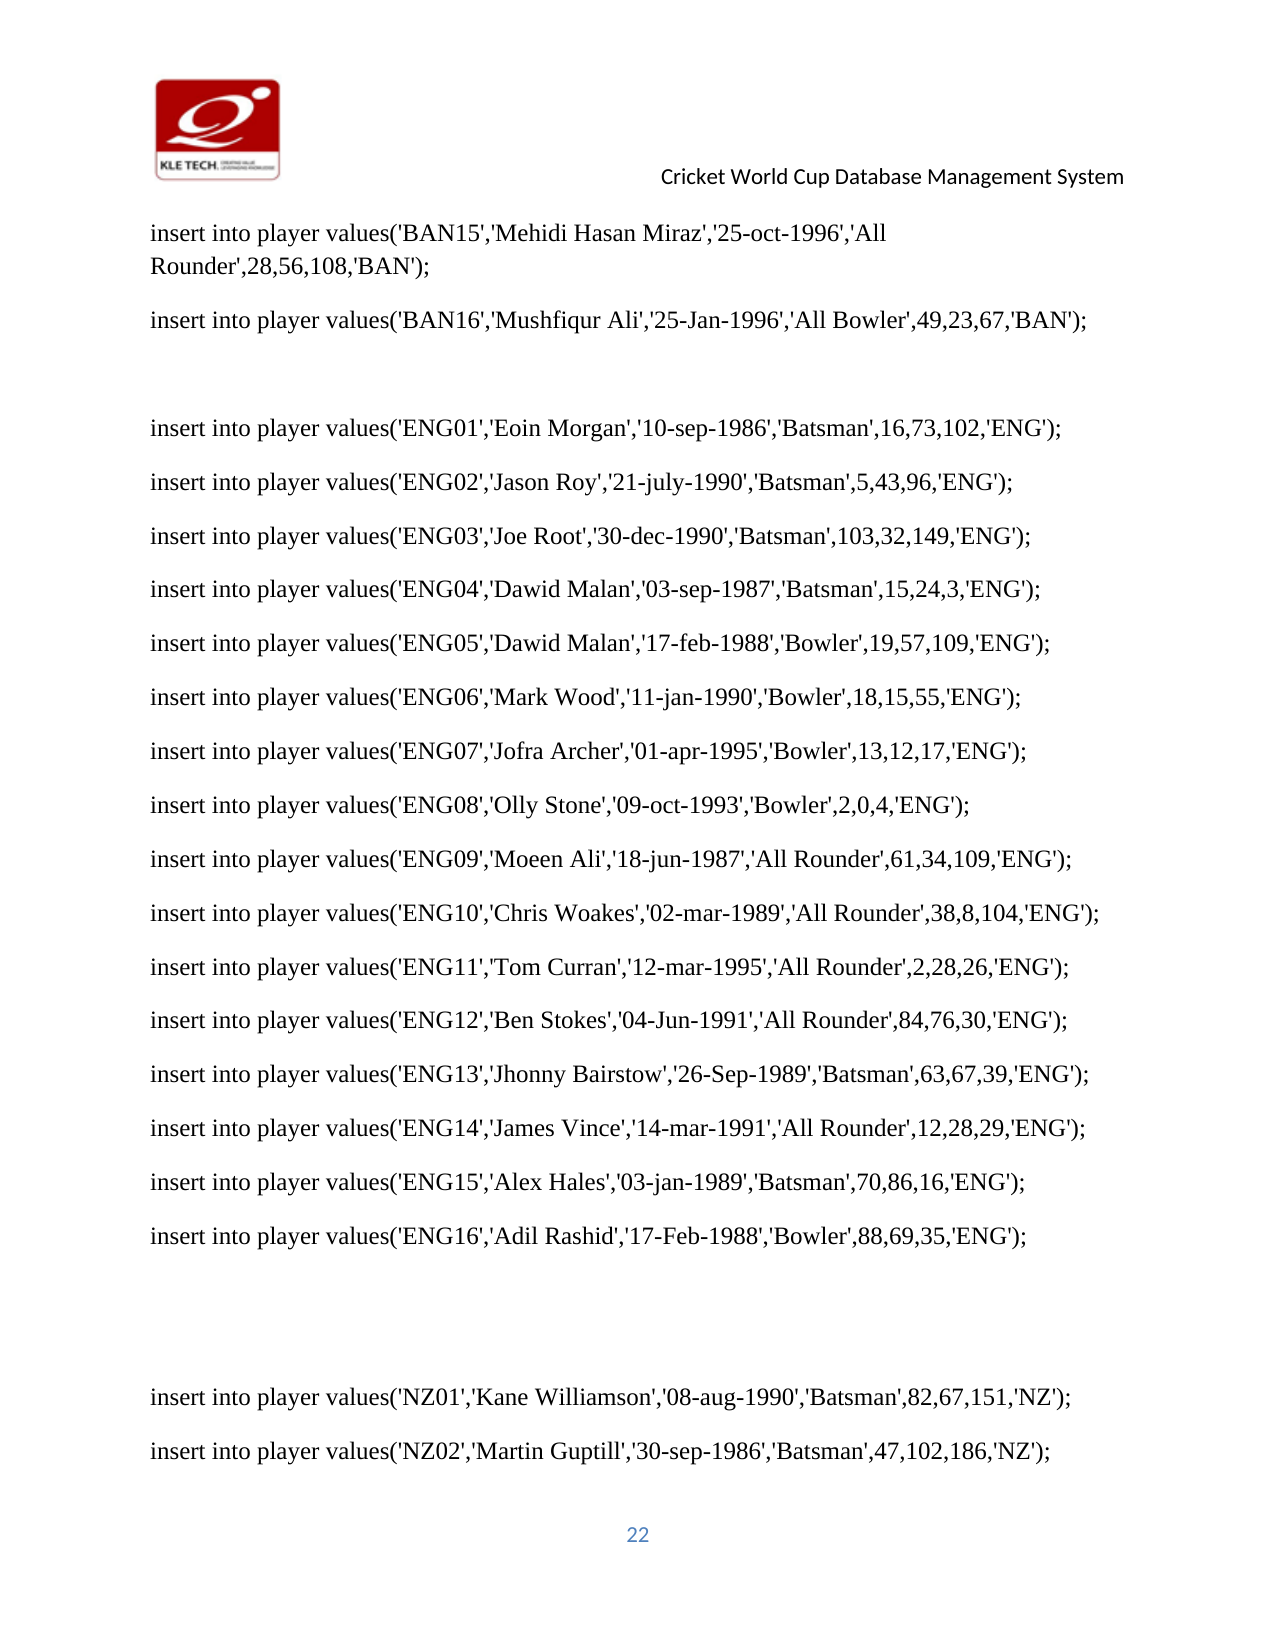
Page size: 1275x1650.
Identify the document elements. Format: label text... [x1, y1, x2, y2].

text insert into player values('ENG12','Ben Stokes','04-Jun-1991','All Rounder',84,76,30,'ENG'); [150, 1005, 1125, 1034]
text insert into player values('ENG14','James Vince','14-mar-1991','All Rounder',12,28,29,'ENG'); [150, 1113, 1125, 1142]
text insert into player values('ENG08','Olly Stone','09-oct-1993','Bowler',2,0,4,'ENG'); [150, 790, 1125, 819]
text insert into player values('BAN15','Mehidi Hasan Miraz','25-oct-1996','All Rounder',28,56,108,'BAN'); [150, 218, 1125, 280]
text insert into player values('ENG03','Joe Root','30-dec-1990','Batsman',103,32,149,'ENG'); [150, 521, 1125, 549]
text insert into player values('BAN16','Mushfiqur Ali','25-Jan-1996','All Bowler',49,23,67,'BAN'); [150, 305, 1125, 334]
text insert into player values('ENG10','Chris Woakes','02-mar-1989','All Rounder',38,8,104,'ENG'); [150, 898, 1125, 926]
text insert into player values('NZ01','Kane Williamson','08-aug-1990','Batsman',82,67,151,'NZ'); [150, 1382, 1125, 1411]
text insert into player values('ENG07','Jofra Archer','01-apr-1995','Bowler',13,12,17,'ENG'); [150, 736, 1125, 765]
text insert into player values('ENG16','Adil Rashid','17-Feb-1988','Bowler',88,69,35,'ENG'); [150, 1221, 1125, 1249]
text insert into player values('ENG02','Jason Roy','21-july-1990','Batsman',5,43,96,'ENG'); [150, 467, 1125, 496]
text insert into player values('ENG01','Eoin Morgan','10-sep-1986','Batsman',16,73,102,'ENG'); [150, 413, 1125, 442]
text insert into player values('ENG09','Moeen Ali','18-jun-1987','All Rounder',61,34,109,'ENG'); [150, 844, 1125, 873]
text insert into player values('ENG15','Alex Hales','03-jan-1989','Batsman',70,86,16,'ENG'); [150, 1167, 1125, 1196]
text insert into player values('ENG04','Dawid Malan','03-sep-1987','Batsman',15,24,3,'ENG'); [150, 574, 1125, 603]
picture [150, 73, 285, 185]
text insert into player values('ENG05','Dawid Malan','17-feb-1988','Bowler',19,57,109,'ENG'); [150, 628, 1125, 657]
text insert into player values('ENG11','Tom Curran','12-mar-1995','All Rounder',2,28,26,'ENG'); [150, 952, 1125, 980]
text insert into player values('NZ02','Martin Guptill','30-sep-1986','Batsman',47,102,186,'NZ'); [150, 1436, 1125, 1465]
text insert into player values('ENG13','Jhonny Bairstow','26-Sep-1989','Batsman',63,67,39,'ENG'); [150, 1059, 1125, 1088]
text insert into player values('ENG06','Mark Wood','11-jan-1990','Bowler',18,15,55,'ENG'); [150, 682, 1125, 711]
